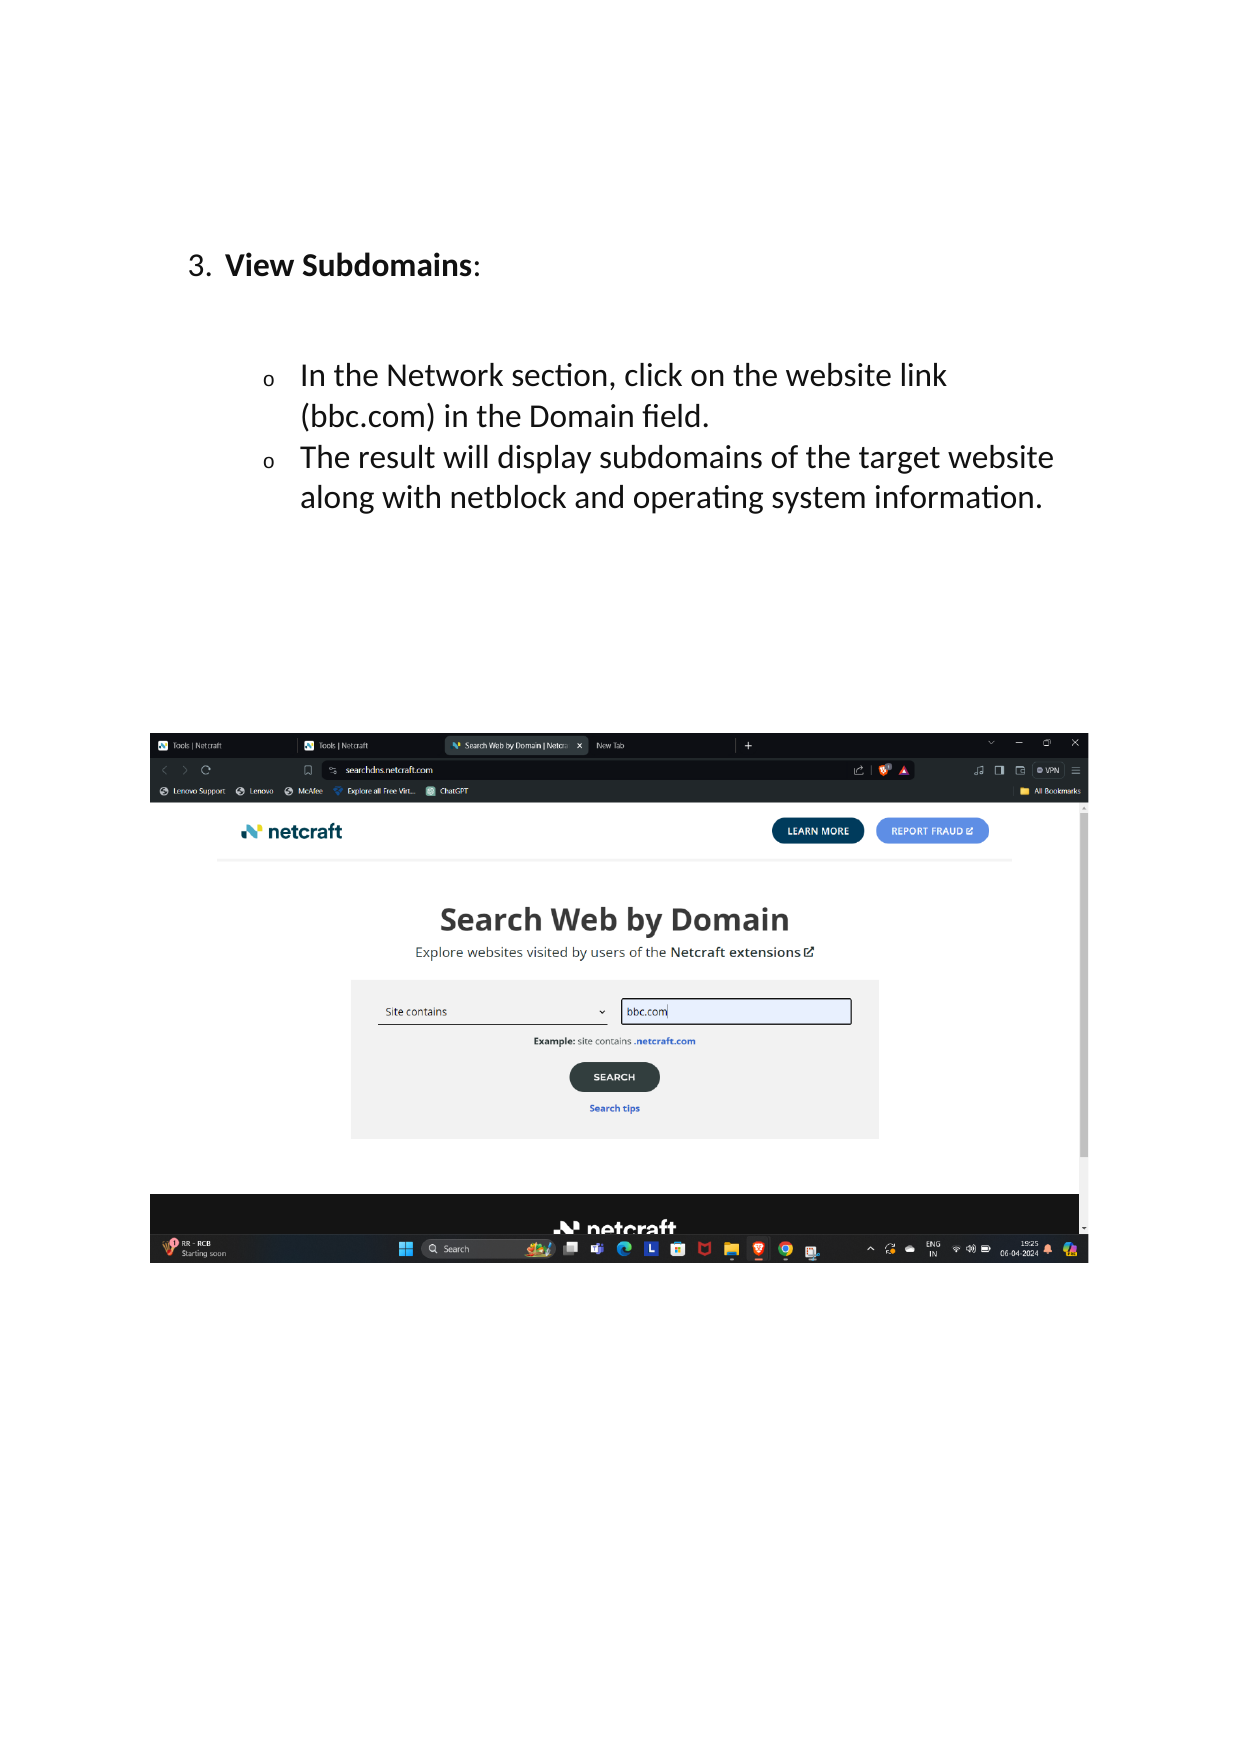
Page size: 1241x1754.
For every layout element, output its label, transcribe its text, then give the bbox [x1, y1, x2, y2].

list The result will display subdomains of the target website along with netblock and operating system information. [262, 436, 1090, 517]
picture [150, 733, 1089, 1263]
list In the Network section, click on the website link (bbc.com) in the Domain field. [262, 354, 1090, 436]
list View Subdomains: [187, 244, 1090, 284]
